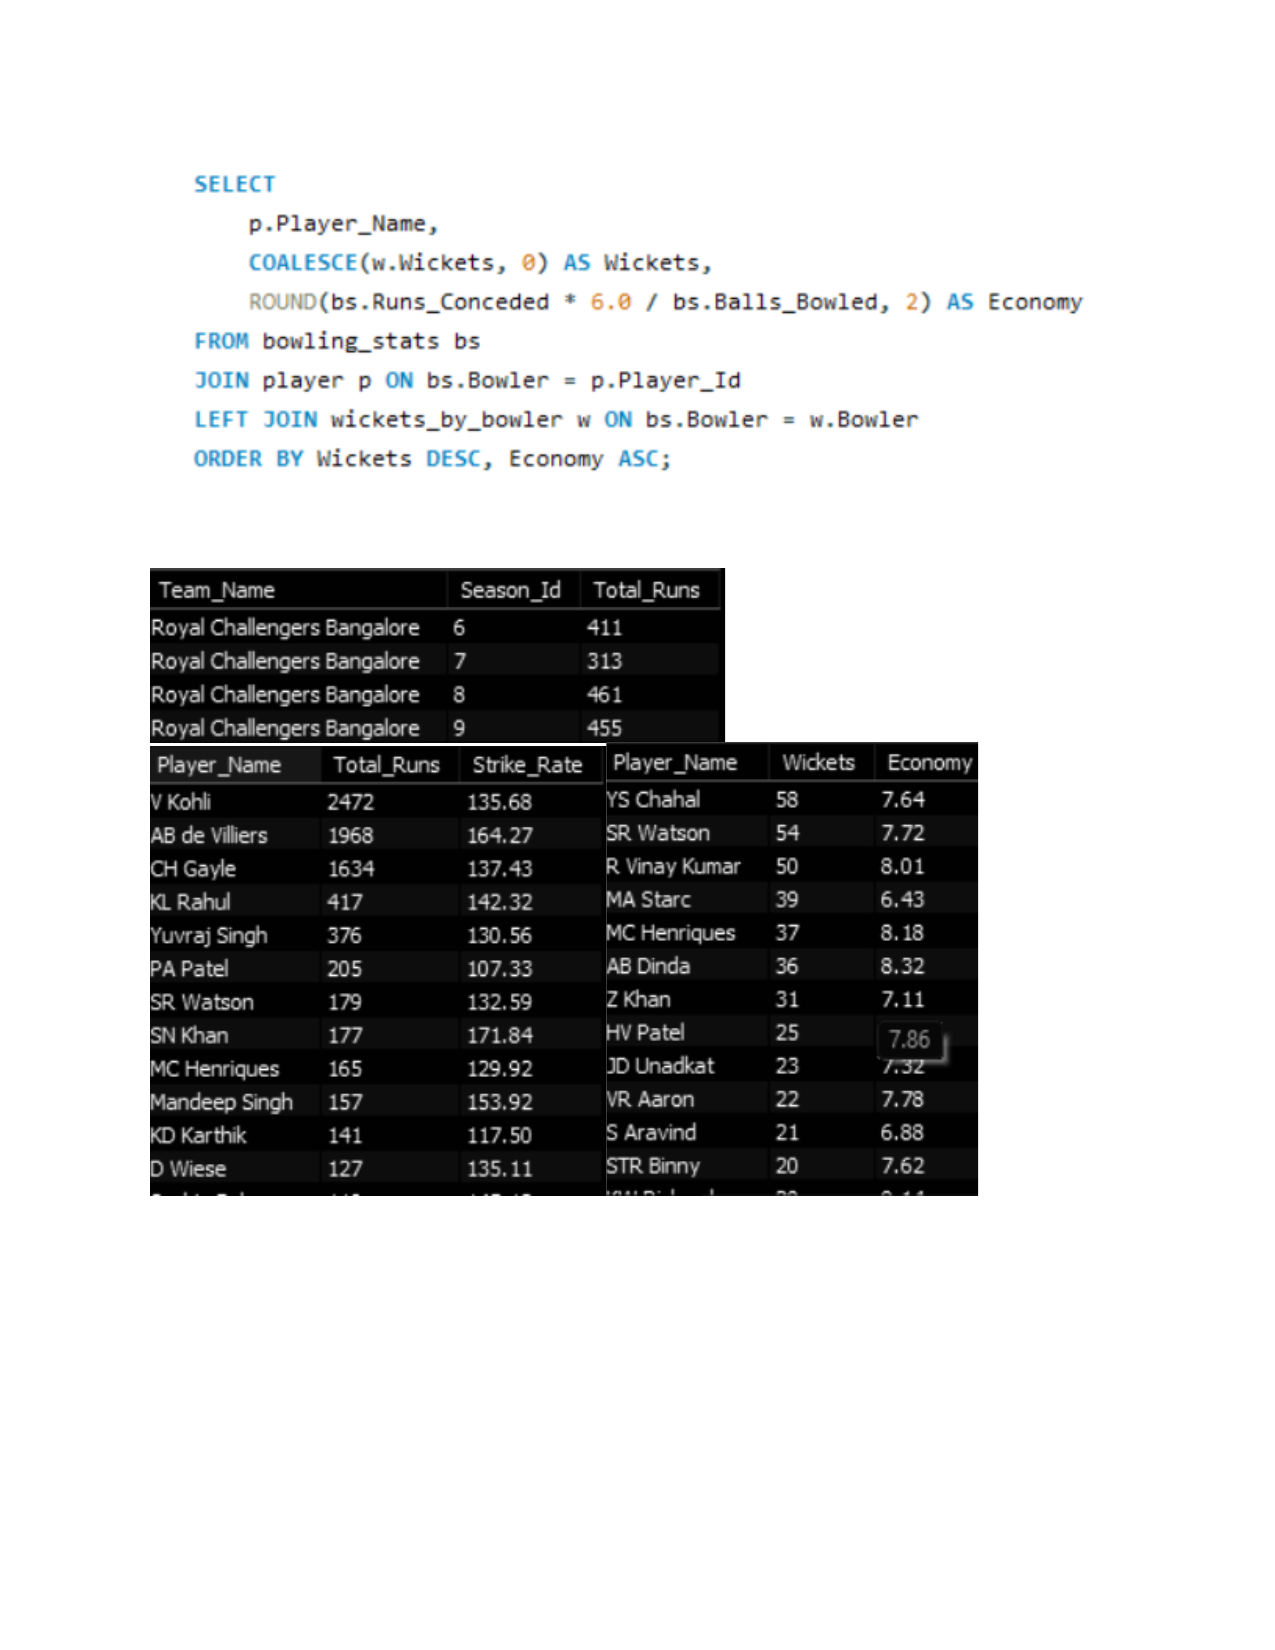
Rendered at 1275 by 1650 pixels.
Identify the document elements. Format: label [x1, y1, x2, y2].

picture [150, 150, 1177, 544]
picture [150, 568, 979, 1196]
